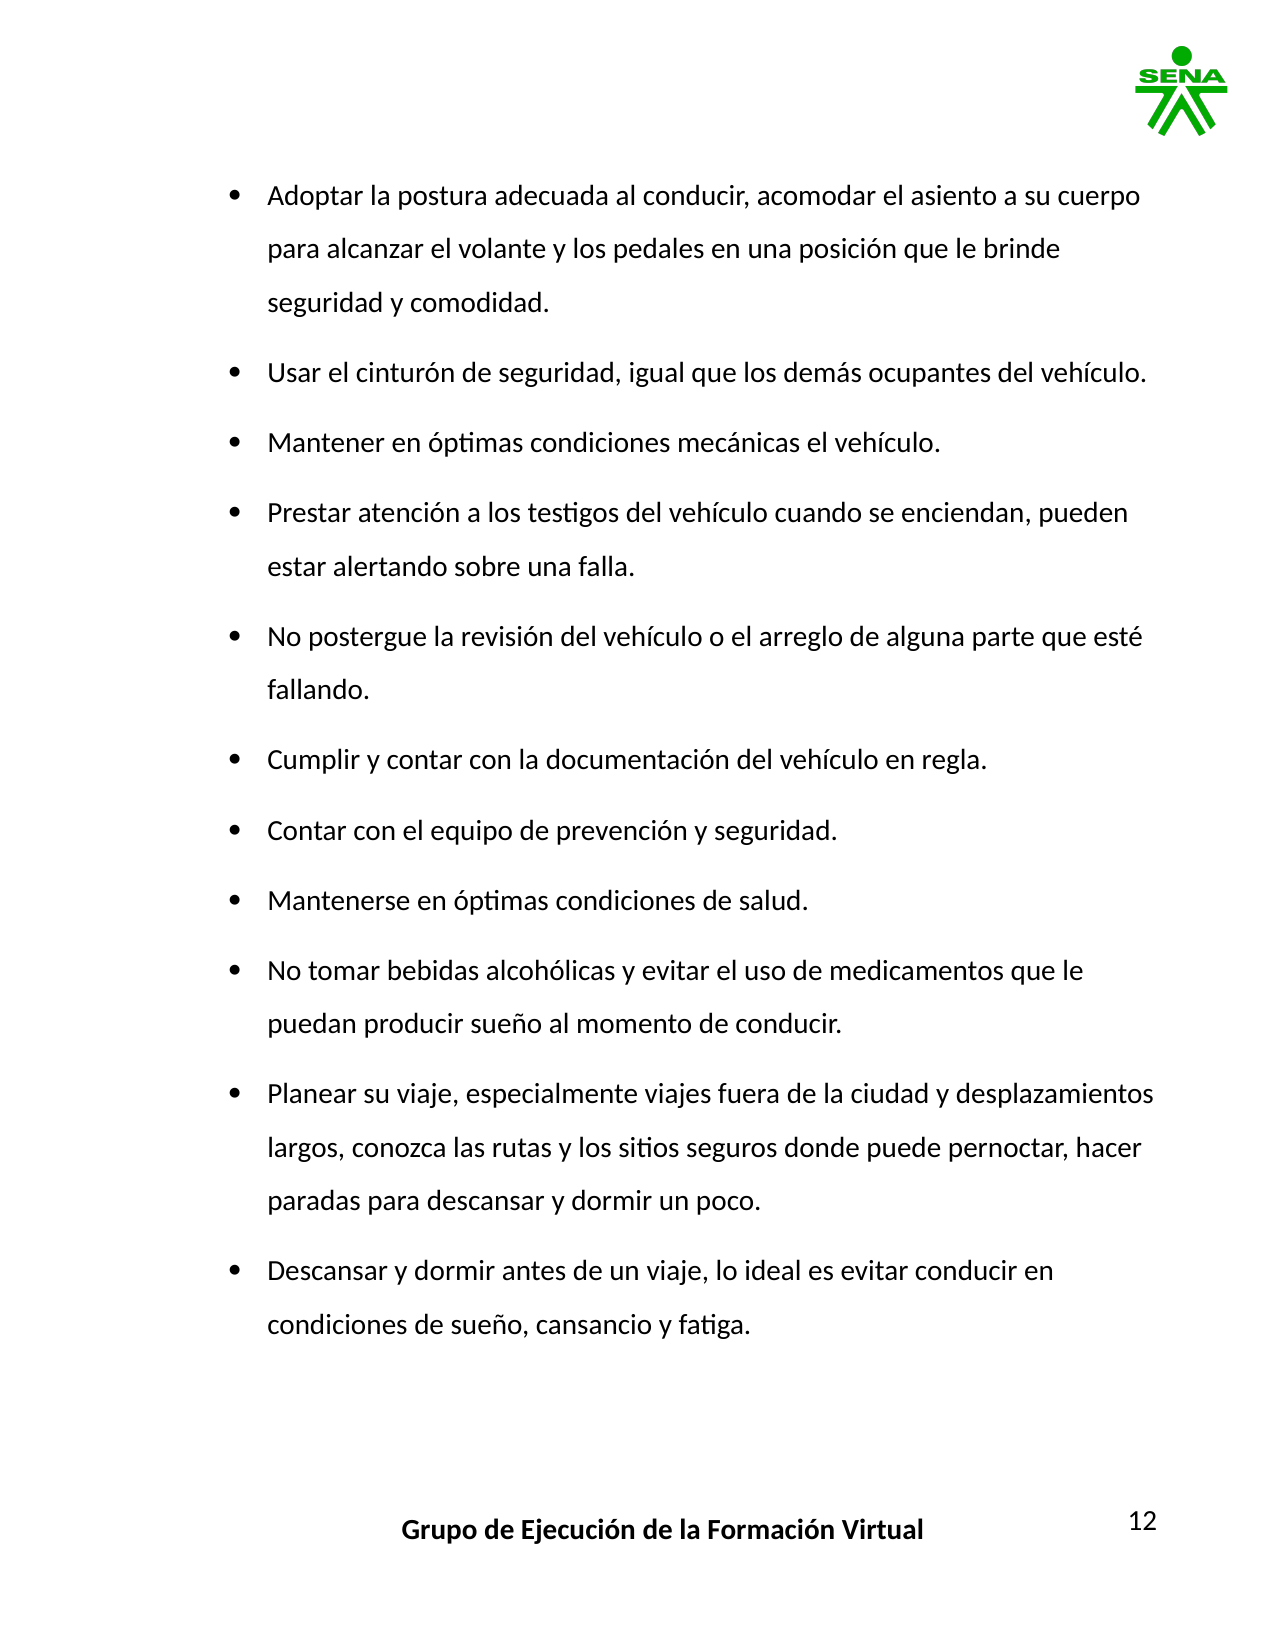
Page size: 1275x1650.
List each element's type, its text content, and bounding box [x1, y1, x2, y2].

list No postergue la revisión del vehículo o el arreglo de alguna parte que esté fallando. [229, 618, 1157, 707]
list Adoptar la postura adecuada al conducir, acomodar el asiento a su cuerpo para alcanzar el volante y los pedales en una posición que le brinde seguridad y comodidad. [229, 177, 1157, 320]
list Descansar y dormir antes de un viaje, lo ideal es evitar conducir en condiciones de sueño, cansancio y fatiga. [229, 1252, 1157, 1341]
picture [1135, 46, 1228, 136]
list Planear su viaje, especialmente viajes fuera de la ciudad y desplazamientos largos, conozca las rutas y los sitios seguros donde puede pernoctar, hacer paradas para descansar y dormir un poco. [229, 1075, 1157, 1218]
list No tomar bebidas alcohólicas y evitar el uso de medicamentos que le puedan producir sueño al momento de conducir. [229, 952, 1157, 1041]
list Mantener en óptimas condiciones mecánicas el vehículo. [229, 424, 1157, 460]
list Contar con el equipo de prevención y seguridad. [229, 812, 1157, 847]
list Mantenerse en óptimas condiciones de salud. [229, 882, 1157, 917]
list Usar el cinturón de seguridad, igual que los demás ocupantes del vehículo. [229, 354, 1157, 390]
list Cumplir y contar con la documentación del vehículo en regla. [229, 741, 1157, 777]
list Prestar atención a los testigos del vehículo cuando se enciendan, pueden estar alertando sobre una falla. [229, 494, 1157, 583]
